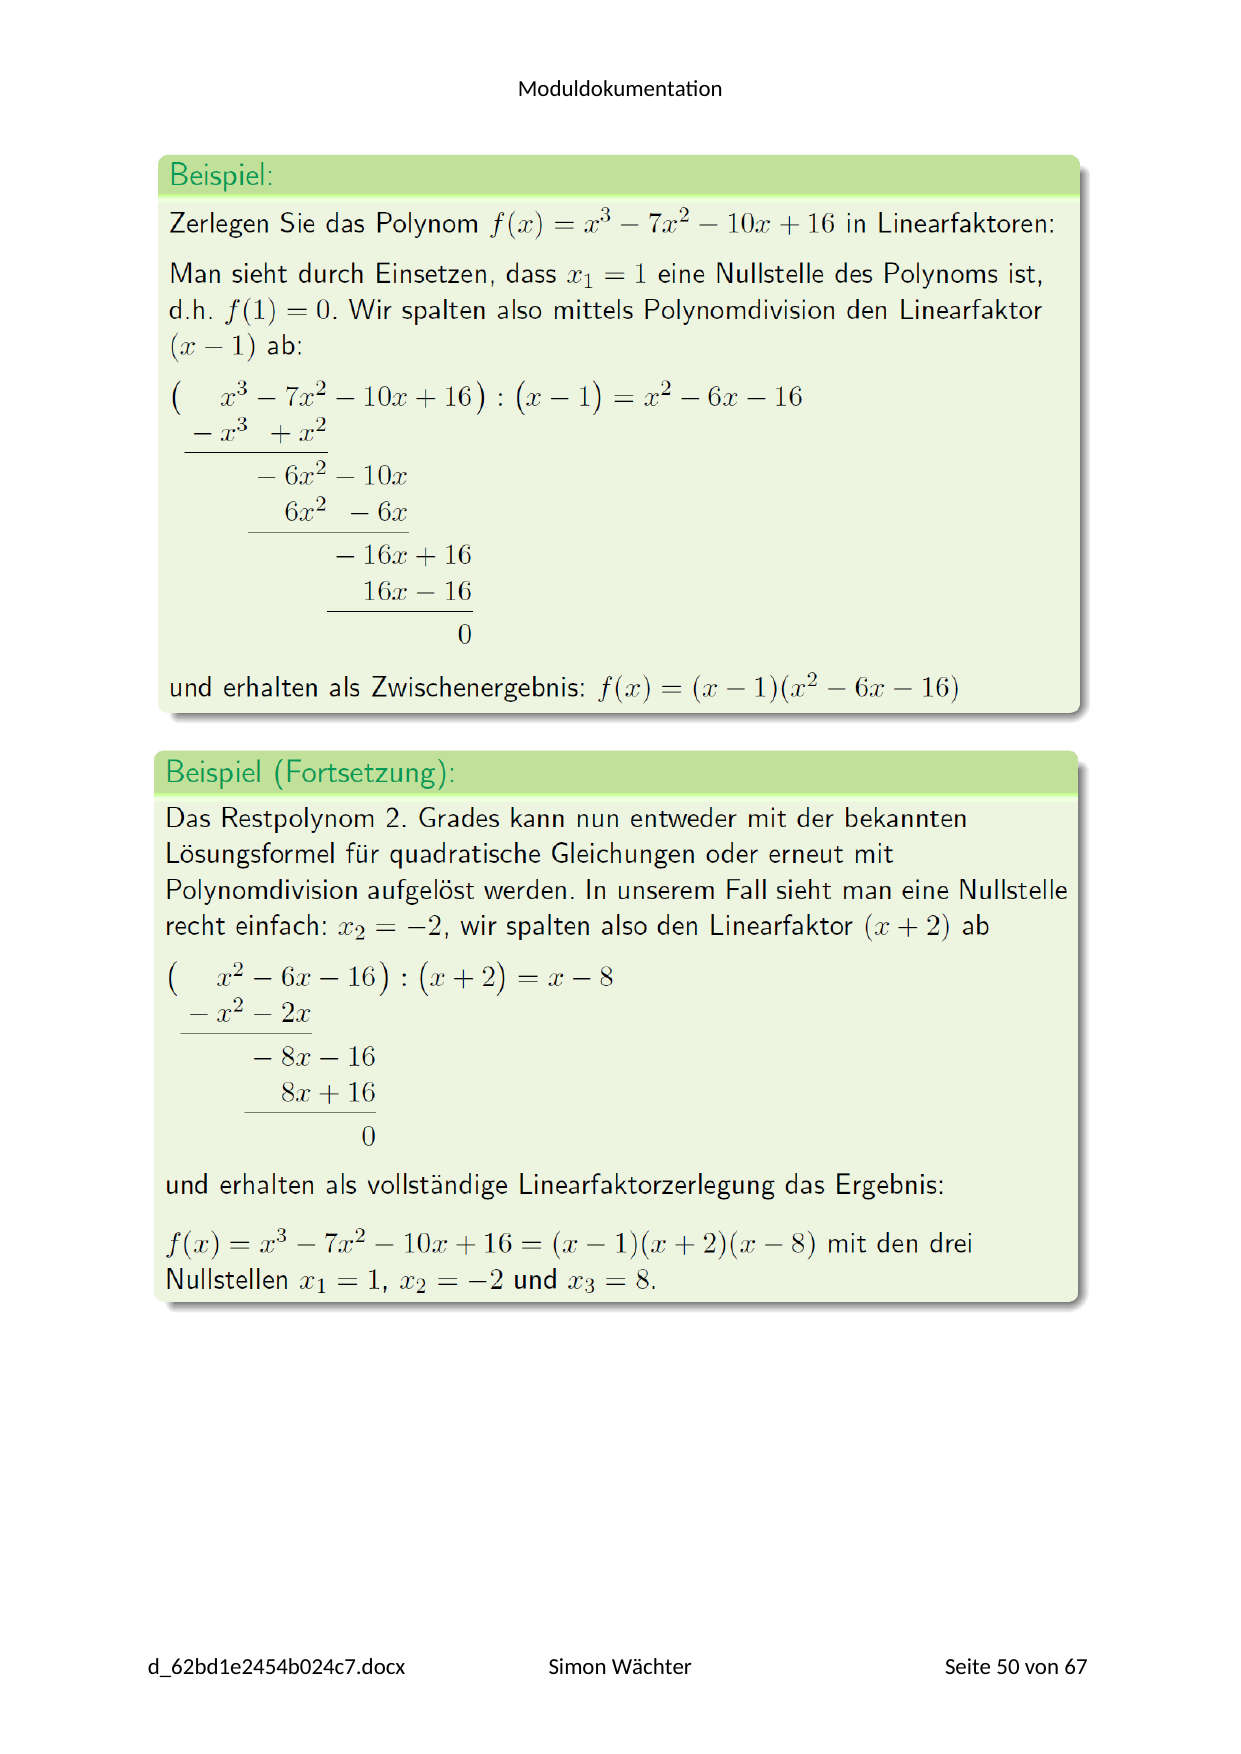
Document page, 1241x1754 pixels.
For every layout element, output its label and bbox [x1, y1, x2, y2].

picture [147, 147, 1093, 726]
picture [147, 744, 1093, 1316]
